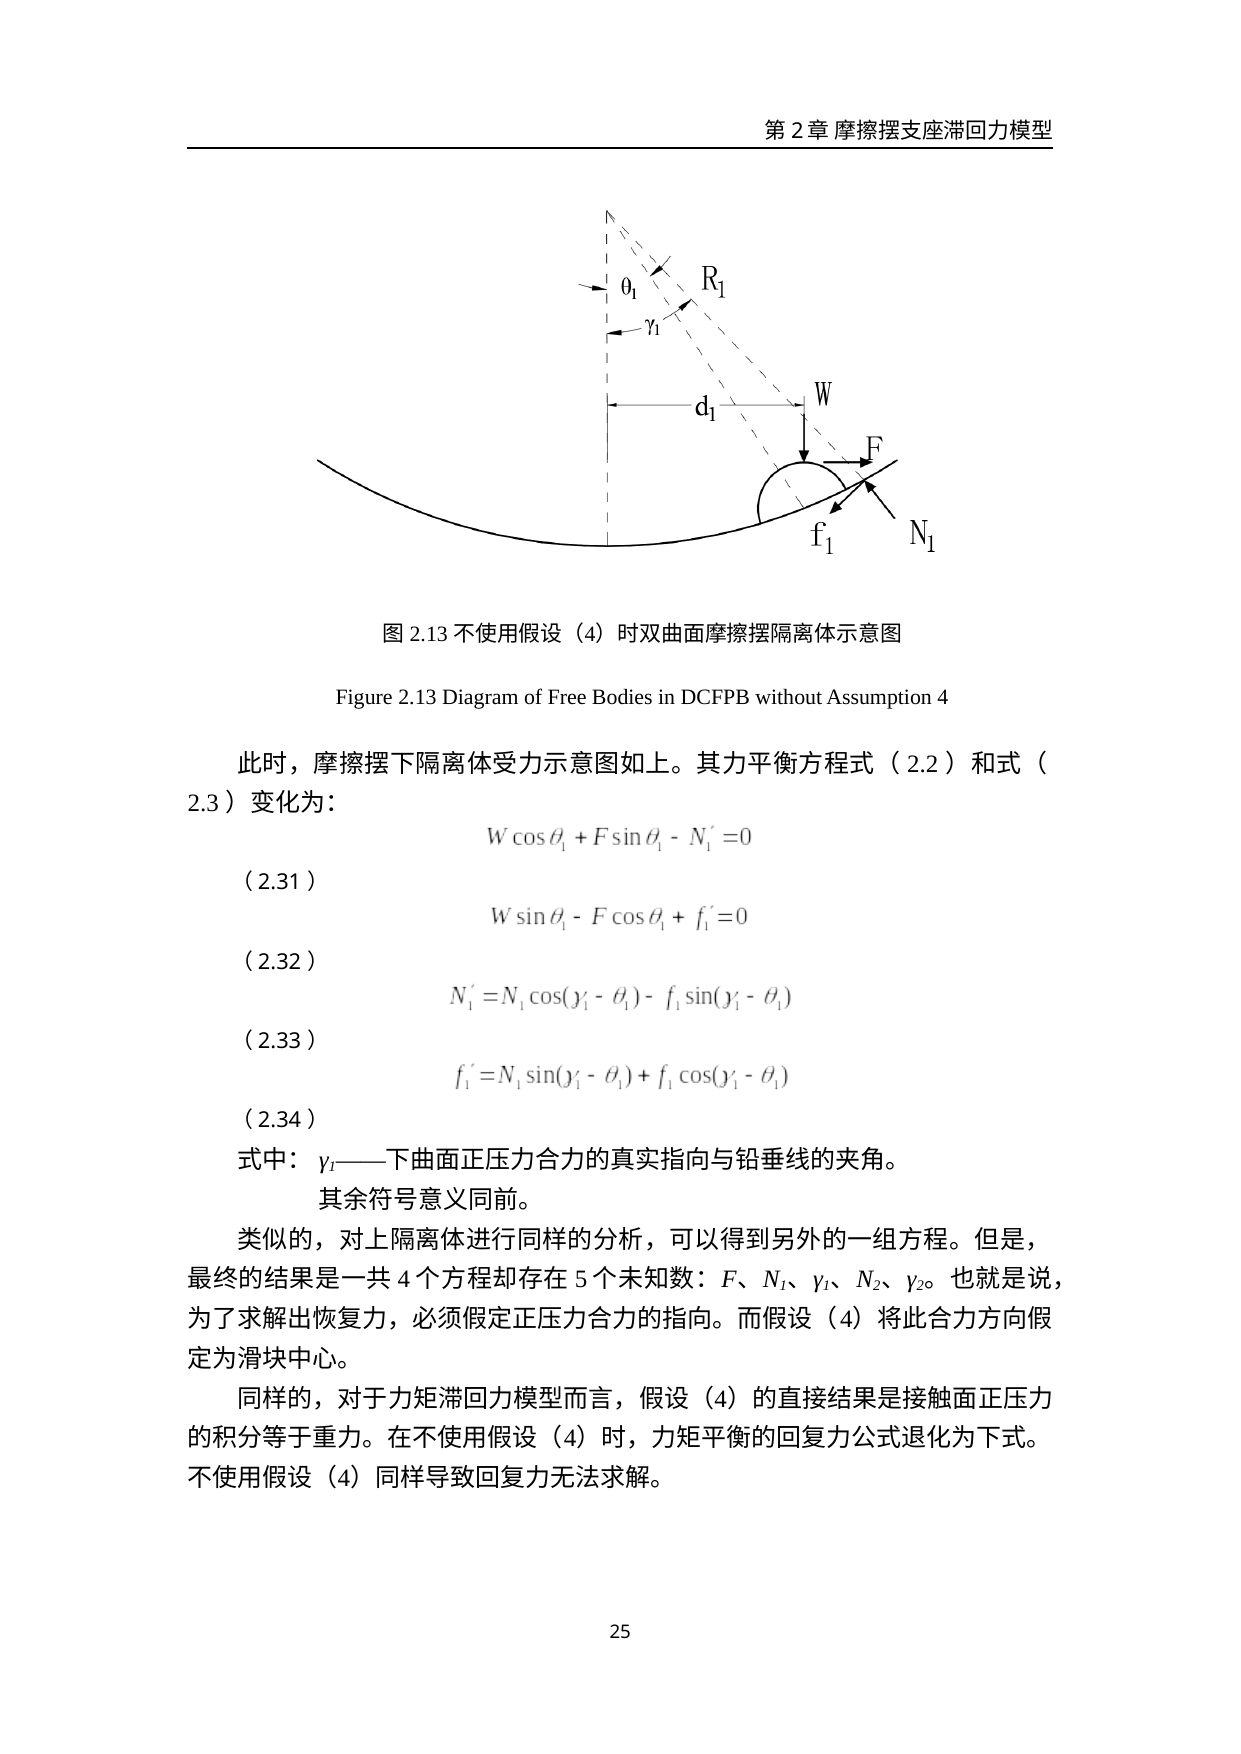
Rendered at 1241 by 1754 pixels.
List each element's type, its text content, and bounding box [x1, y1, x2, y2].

text 此时，摩擦摆下隔离体受力示意图如上。其力平衡方程式（ 2.2 ）和式（ 2.3 ）变化为： [187, 741, 1053, 821]
text 同样的，对于力矩滞回力模型而言，假设（4）的直接结果是接触面正压力的积分等于重力。在不使用假设（4）时，力矩平衡的回复力公式退化为下式。不使用假设（4）同样导致回复力无法求解。 [187, 1376, 1053, 1495]
text 类似的，对上隔离体进行同样的分析，可以得到另外的一组方程。但是，最终的结果是一共4个方程却存在5个未知数：F、N1、γ1、N2、γ2。也就是说，为了求解出恢复力，必须假定正压力合力的指向。而假设（4）将此合力方向假定为滑块中心。 [187, 1218, 1053, 1376]
text （ 2.34 ） [187, 1098, 1043, 1138]
text （ 2.32 ） [187, 940, 1043, 979]
text （ 2.33 ） [187, 1019, 1043, 1059]
text 其余符号意义同前。 [187, 1178, 1053, 1218]
picture [283, 162, 958, 565]
text 式中： γ1——下曲面正压力合力的真实指向与铅垂线的夹角。 [187, 1138, 1053, 1178]
text （ 2.31 ） [187, 860, 1043, 900]
